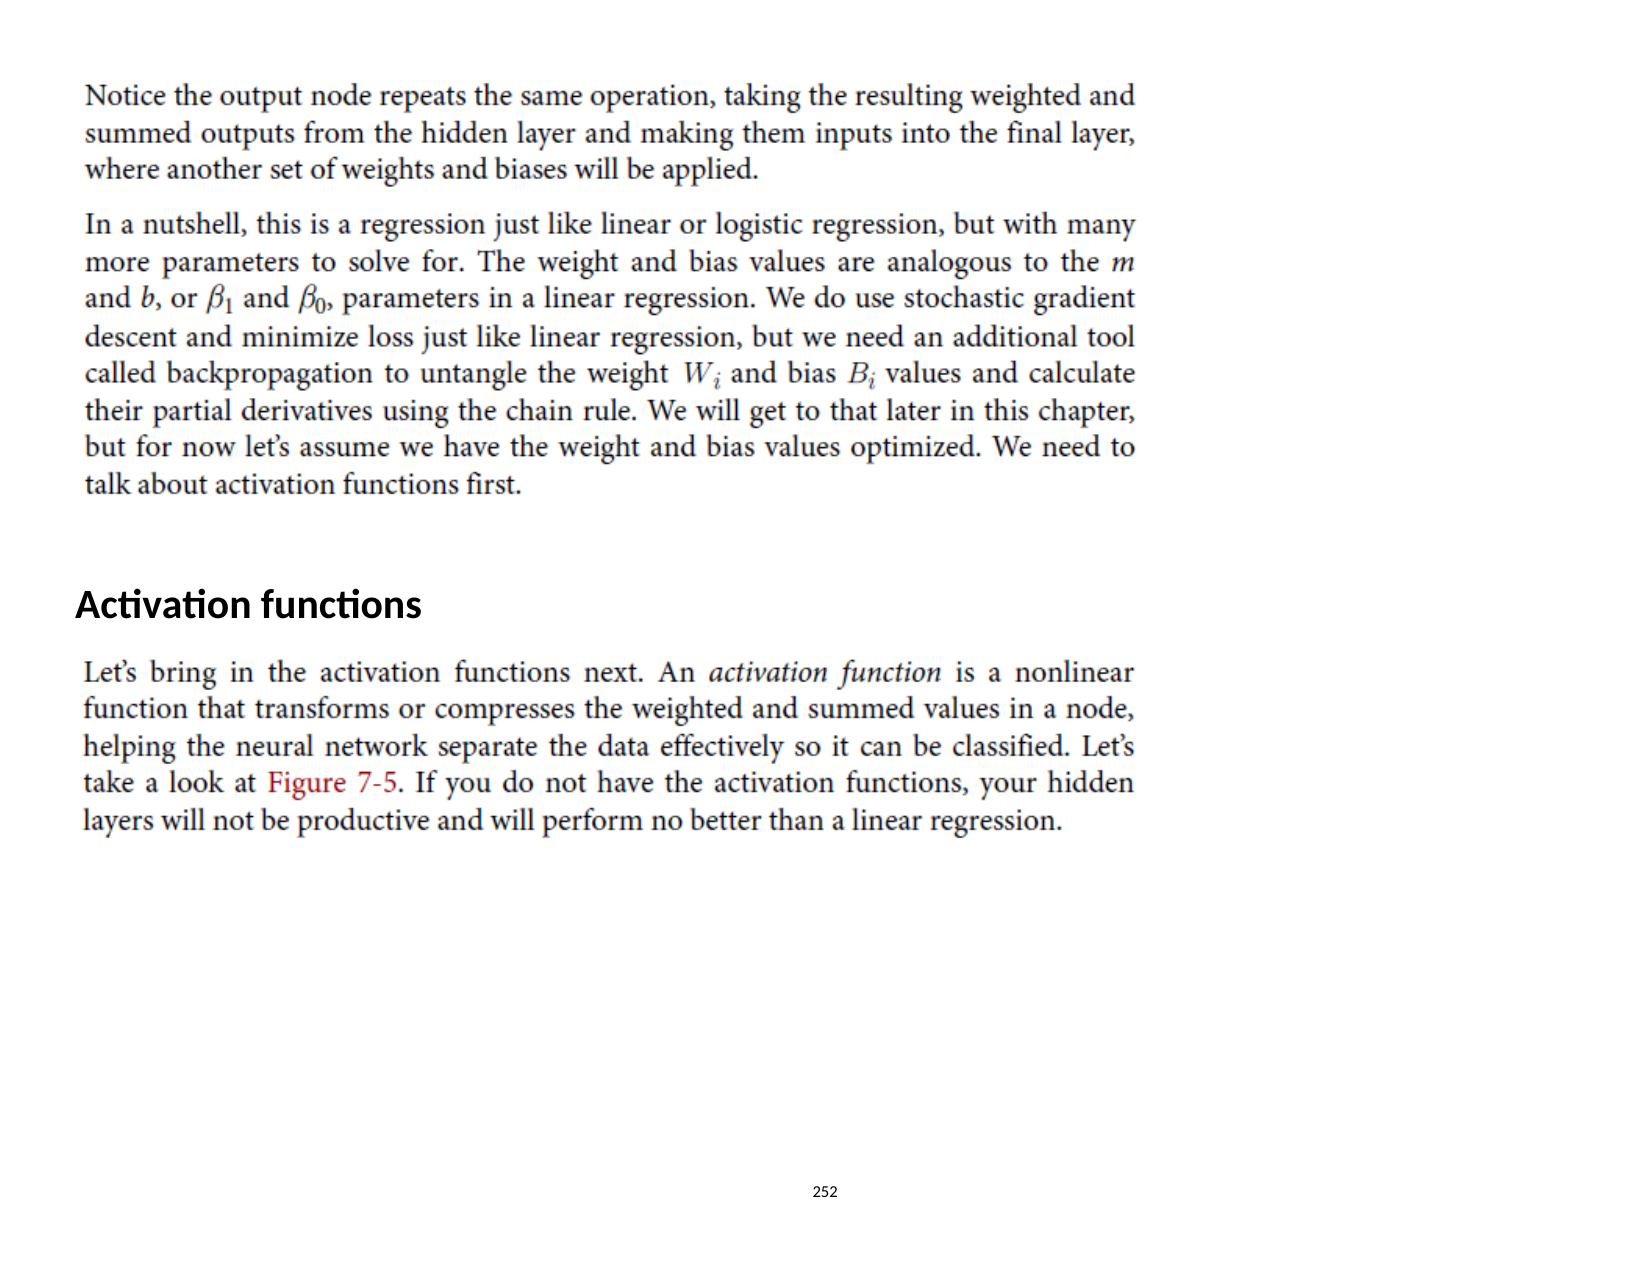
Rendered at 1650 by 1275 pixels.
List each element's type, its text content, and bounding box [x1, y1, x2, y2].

picture [75, 75, 1147, 513]
text Activation functions [75, 578, 1575, 629]
picture [75, 649, 1143, 846]
